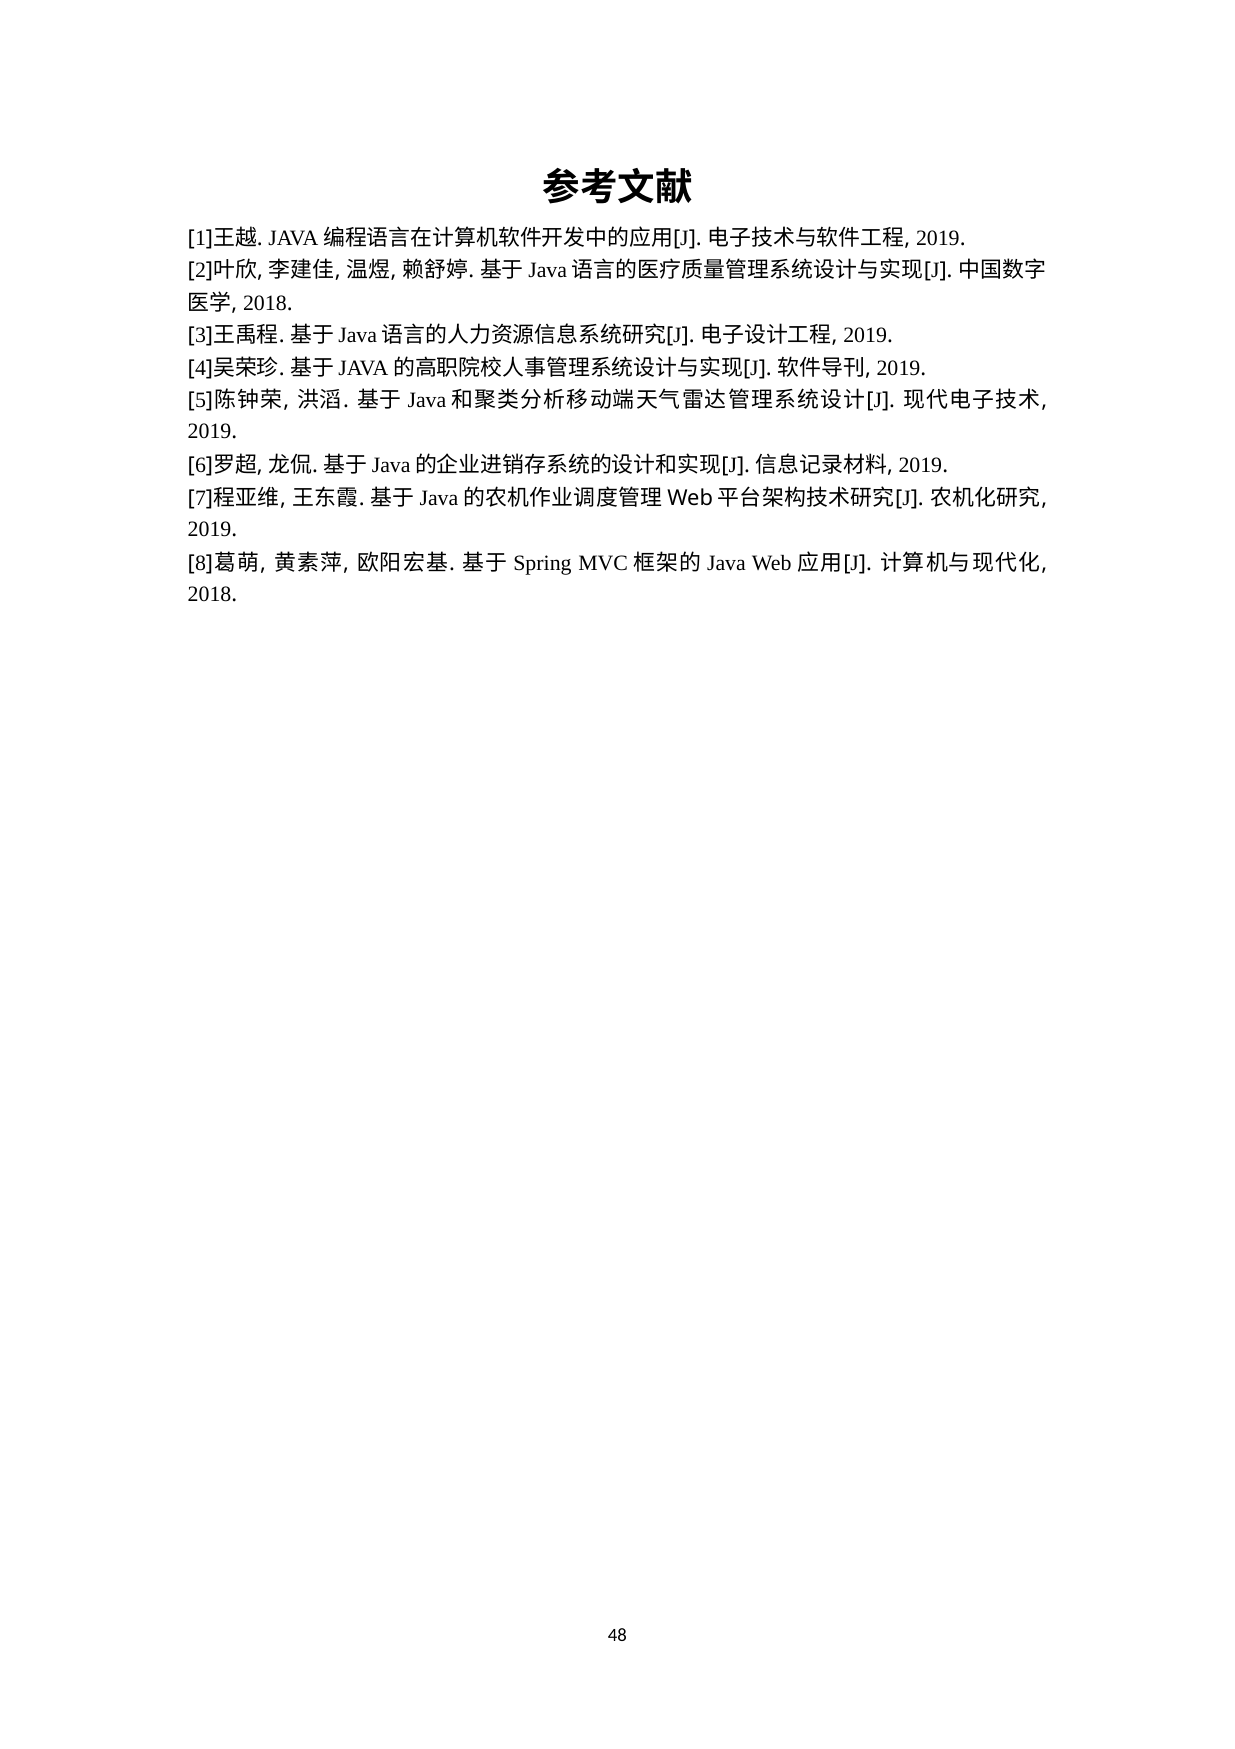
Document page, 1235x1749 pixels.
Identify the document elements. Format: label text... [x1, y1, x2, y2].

text [3]王禹程. 基于Java语言的人力资源信息系统研究[J]. 电子设计工程, 2019. [187, 317, 1047, 349]
text [2]叶欣, 李建佳, 温煜, 赖舒婷. 基于Java语言的医疗质量管理系统设计与实现[J]. 中国数字医学, 2018. [187, 252, 1047, 317]
text [6]罗超, 龙侃. 基于Java的企业进销存系统的设计和实现[J]. 信息记录材料, 2019. [187, 447, 1047, 479]
text 参考文献 [187, 151, 1047, 216]
text [1]王越. JAVA编程语言在计算机软件开发中的应用[J]. 电子技术与软件工程, 2019. [187, 219, 1047, 252]
text [5]陈钟荣, 洪滔. 基于Java和聚类分析移动端天气雷达管理系统设计[J]. 现代电子技术, 2019. [187, 382, 1047, 447]
text [4]吴荣珍. 基于JAVA的高职院校人事管理系统设计与实现[J]. 软件导刊, 2019. [187, 349, 1047, 382]
text [7]程亚维, 王东霞. 基于Java的农机作业调度管理Web平台架构技术研究[J]. 农机化研究, 2019. [187, 479, 1047, 544]
text [8]葛萌, 黄素萍, 欧阳宏基. 基于Spring MVC框架的Java Web应用[J]. 计算机与现代化, 2018. [187, 544, 1047, 609]
